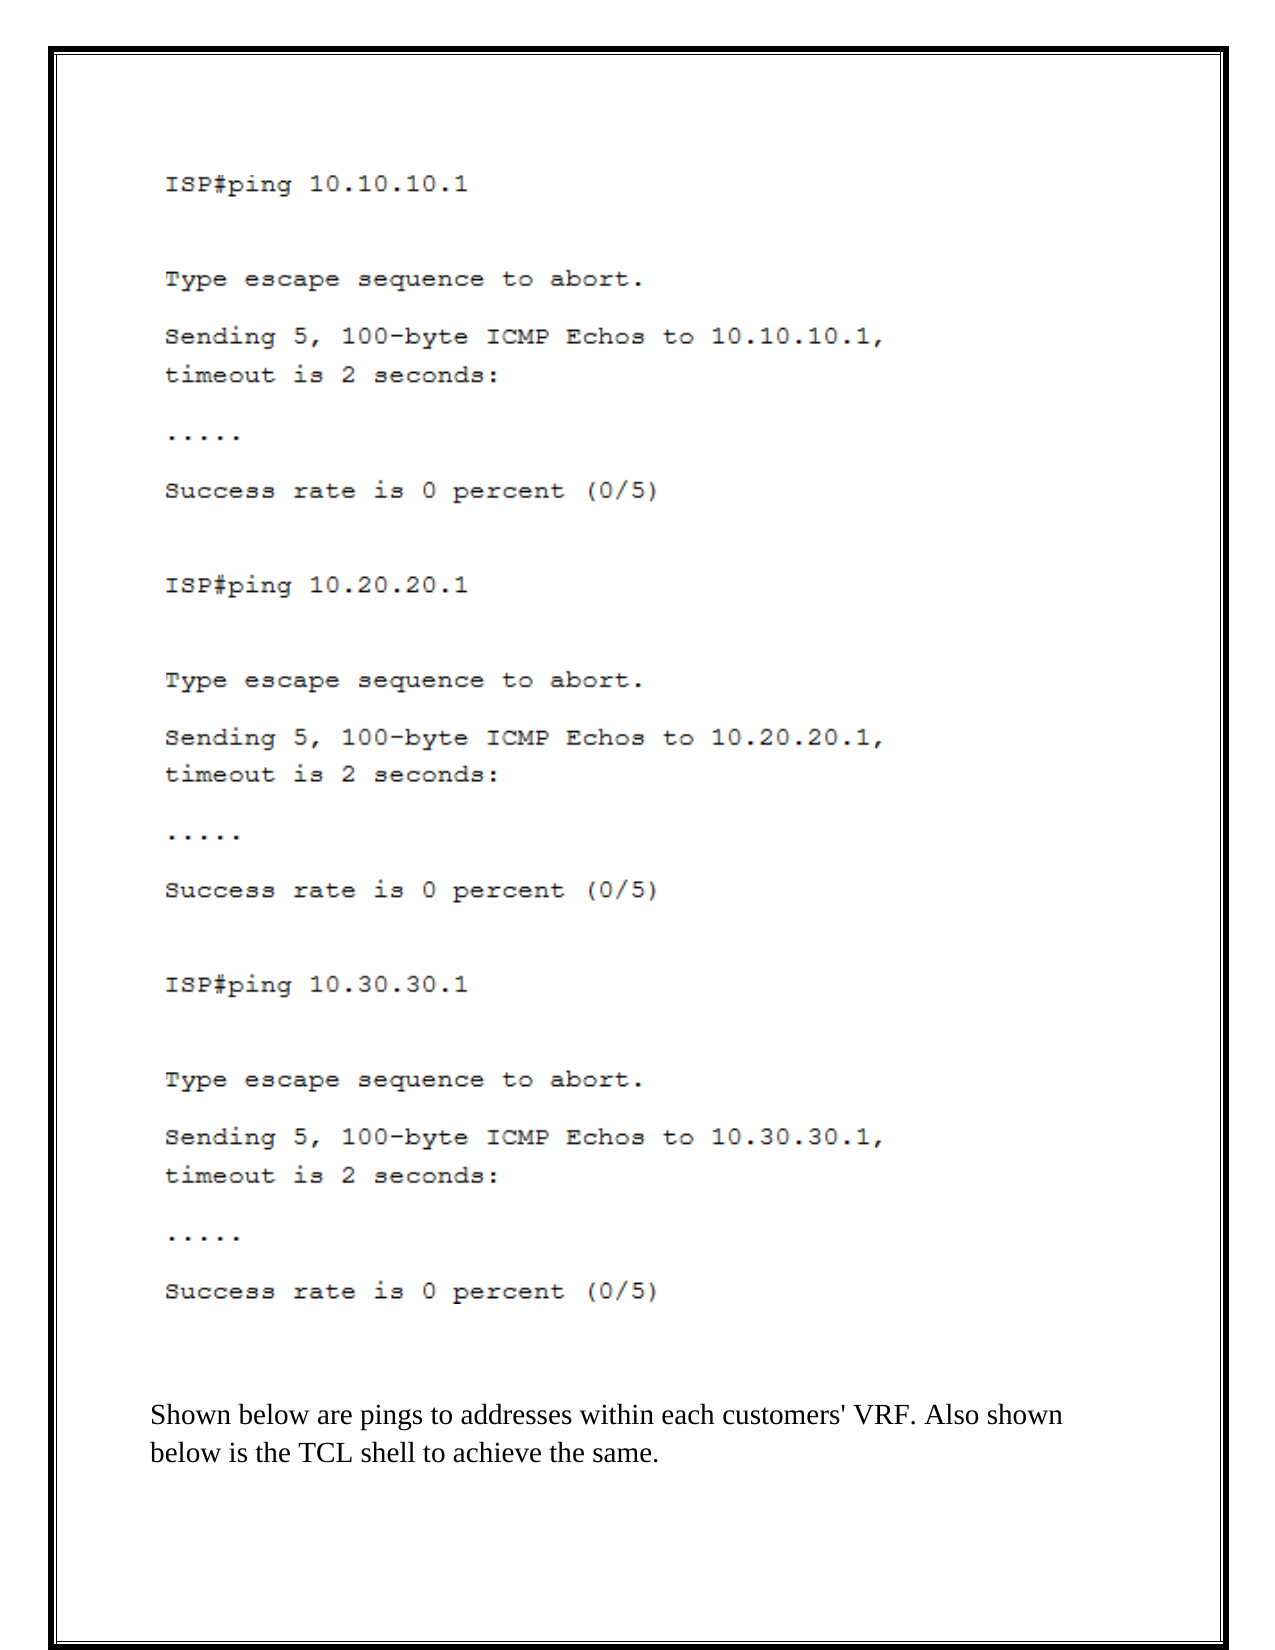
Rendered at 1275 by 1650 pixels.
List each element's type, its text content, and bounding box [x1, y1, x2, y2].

picture [165, 175, 883, 1304]
text Shown below are pings to addresses within each customers' VRF. Also shown below is the TCL shell to achieve the same. [150, 1397, 1105, 1469]
